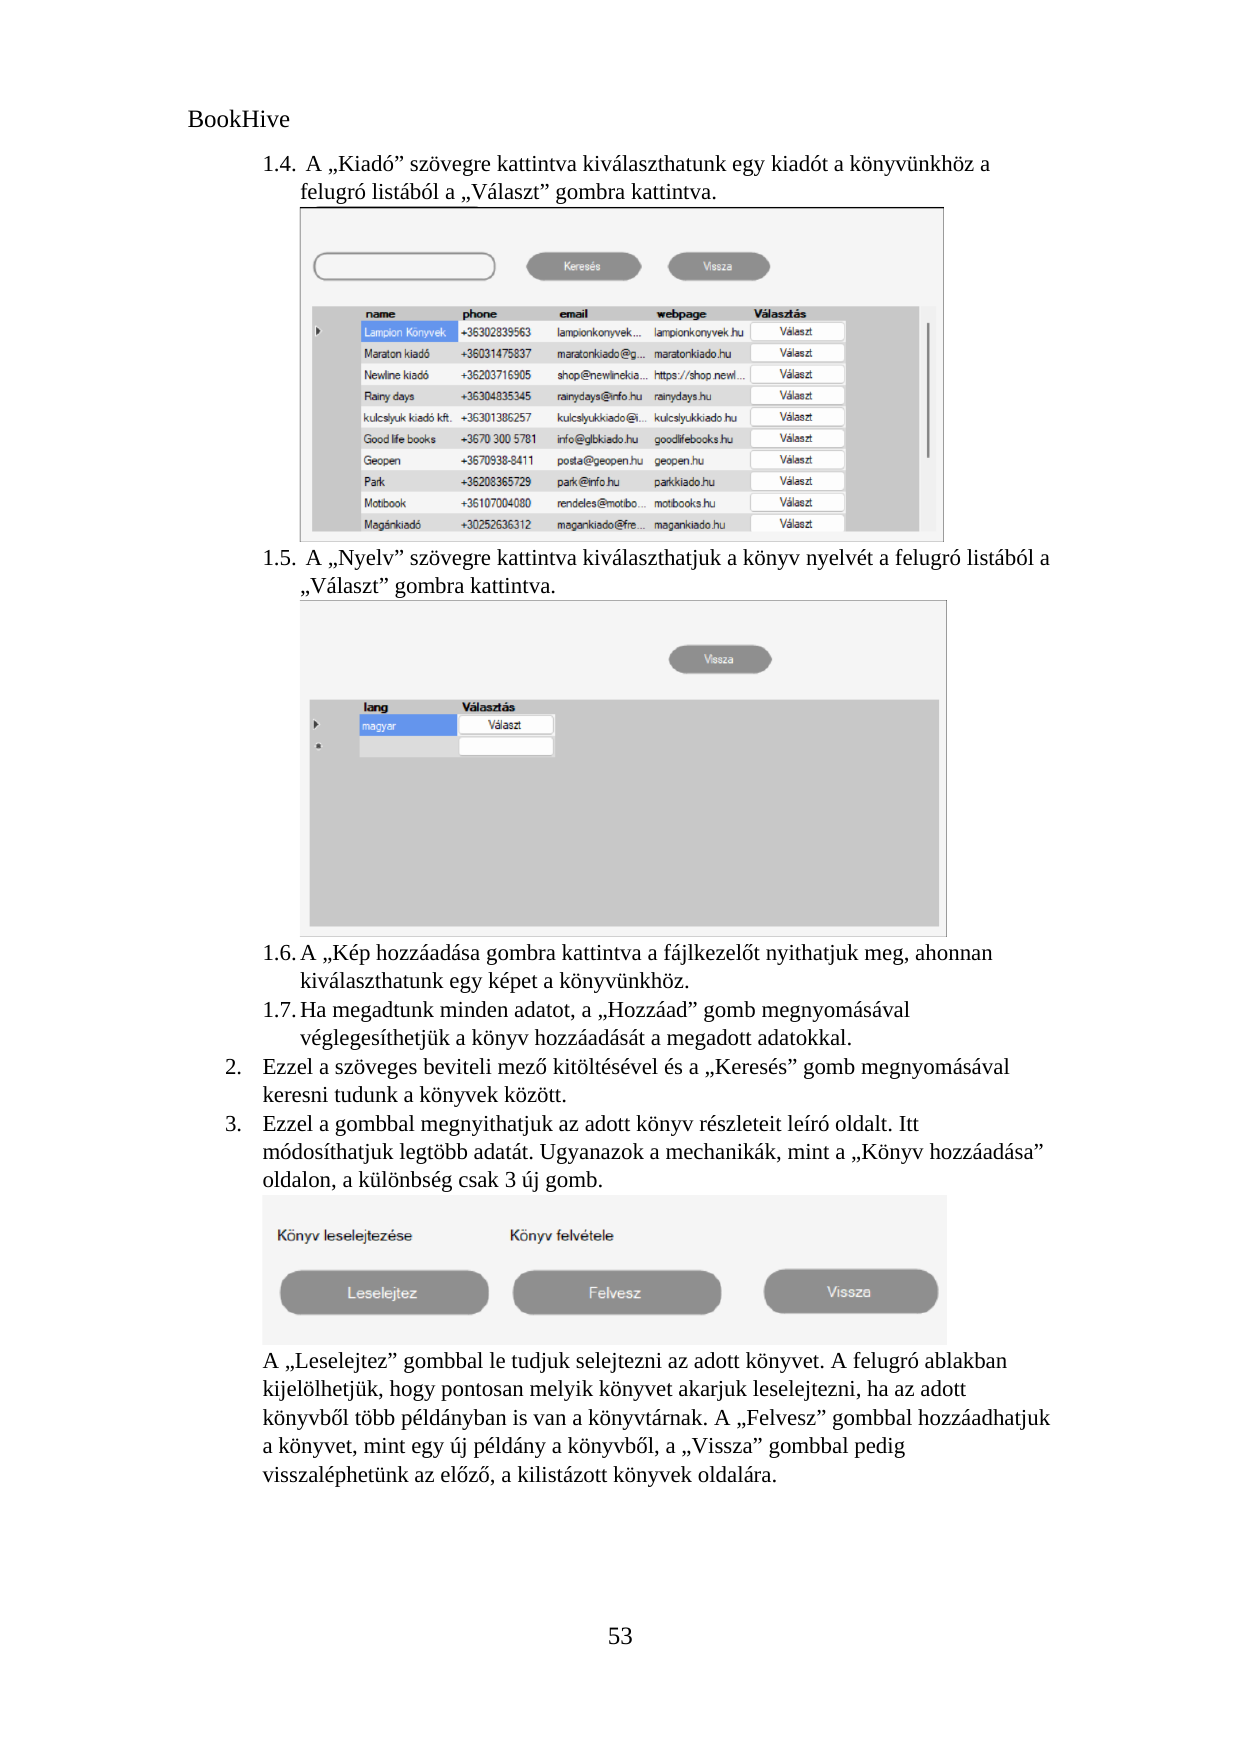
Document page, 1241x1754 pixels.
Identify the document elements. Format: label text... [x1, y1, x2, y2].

list A „Nyelv” szövegre kattintva kiválaszthatjuk a könyv nyelvét a felugró listából a „Választ” gombra kattintva. [262, 544, 1053, 599]
list A „Kiadó” szövegre kattintva kiválaszthatunk egy kiadót a könyvünkhöz a felugró listából a „Választ” gombra kattintva. [262, 150, 1053, 205]
picture [299, 206, 944, 542]
list Ezzel a szöveges beviteli mező kitöltésével és a „Keresés” gomb megnyomásával keresni tudunk a könyvek között. [225, 1053, 1053, 1108]
list Ha megadtunk minden adatot, a „Hozzáad” gomb megnyomásával véglegesíthetjük a könyv hozzáadását a megadott adatokkal. [262, 996, 1053, 1051]
list A „Leselejtez” gombbal le tudjuk selejtezni az adott könyvet. A felugró ablakban kijelölhetjük, hogy pontosan melyik könyvet akarjuk leselejtezni, ha az adott könyvből több példányban is van a könyvtárnak. A „Felvesz” gombbal hozzáadhatjuk a könyvet, mint egy új példány a könyvből, a „Vissza” gombbal pedig visszaléphetünk az előző, a kilistázott könyvek oldalára. [262, 1347, 1053, 1487]
picture [299, 600, 947, 937]
list A „Kép hozzáadása gombra kattintva a fájlkezelőt nyithatjuk meg, ahonnan kiválaszthatunk egy képet a könyvünkhöz. [262, 939, 1053, 994]
picture [262, 1195, 947, 1345]
